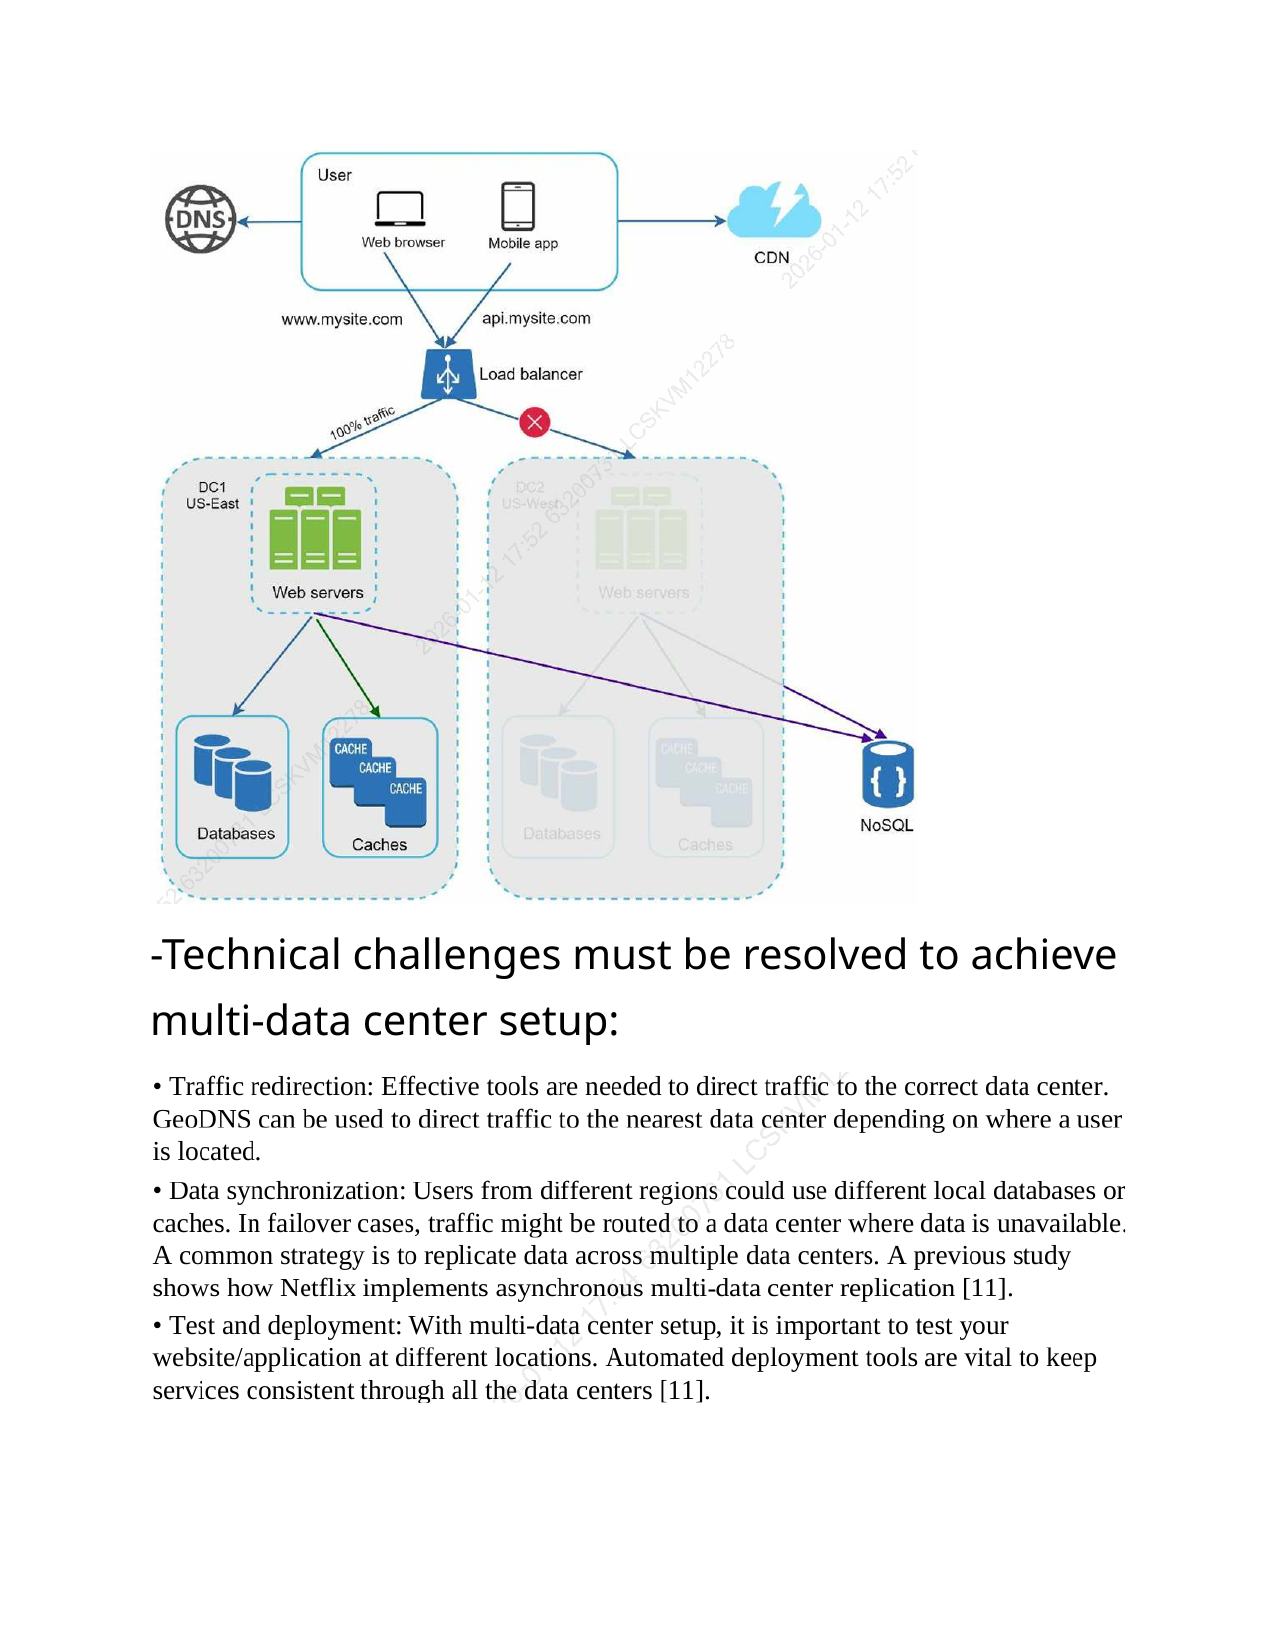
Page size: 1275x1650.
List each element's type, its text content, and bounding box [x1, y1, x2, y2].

picture [150, 1072, 1125, 1403]
text -Technical challenges must be resolved to achieve multi-data center setup: [150, 925, 1125, 1047]
picture [150, 150, 918, 904]
